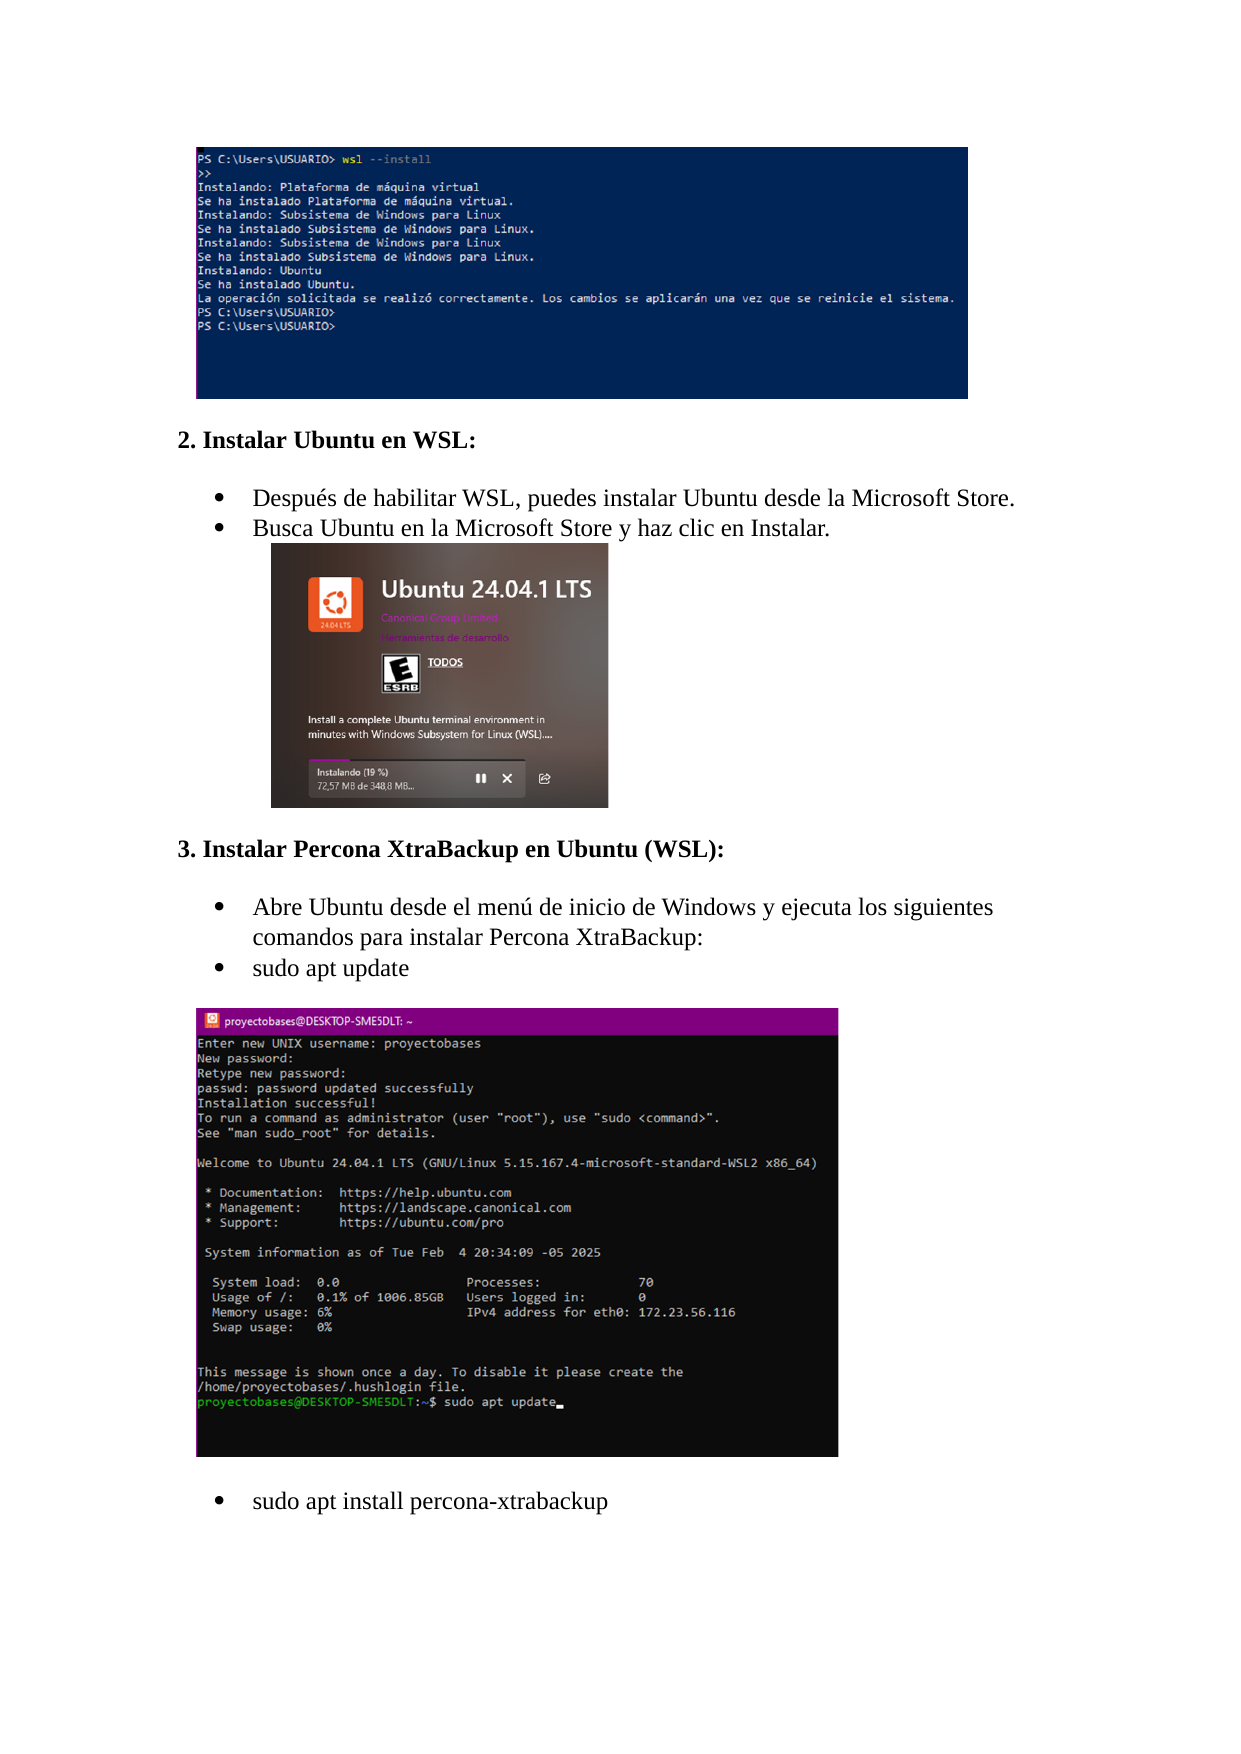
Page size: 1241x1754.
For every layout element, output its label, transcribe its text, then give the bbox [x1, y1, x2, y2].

text 2. Instalar Ubuntu en WSL: [177, 425, 1063, 454]
text 3. Instalar Percona XtraBackup en Ubuntu (WSL): [177, 834, 1063, 863]
list Después de habilitar WSL, puedes instalar Ubuntu desde la Microsoft Store. [215, 483, 1063, 512]
list sudo apt update [215, 953, 1063, 982]
list Abre Ubuntu desde el menú de inicio de Windows y ejecuta los siguientes comandos para instalar Percona XtraBackup: [215, 892, 1063, 951]
list sudo apt install percona-xtrabackup [215, 1486, 1063, 1515]
list Busca Ubuntu en la Microsoft Store y haz clic en Instalar. [215, 513, 1063, 542]
